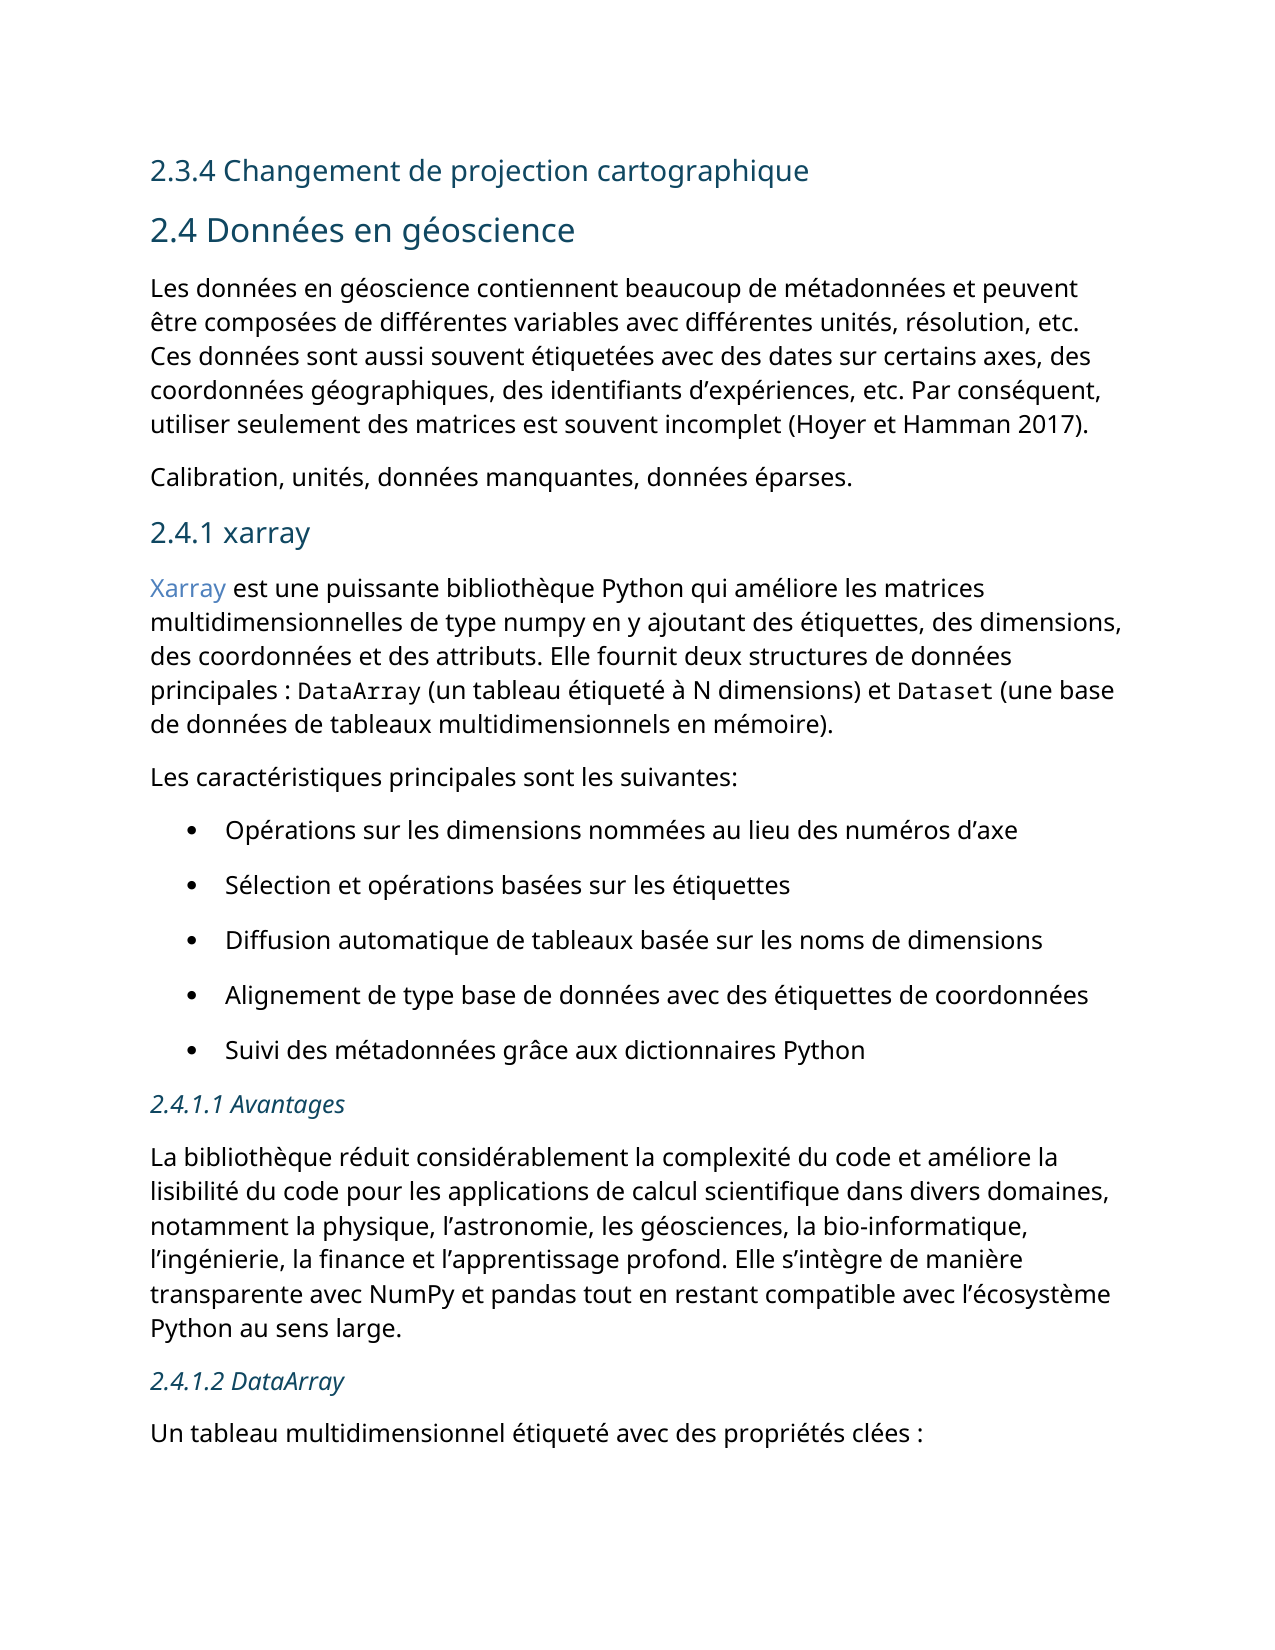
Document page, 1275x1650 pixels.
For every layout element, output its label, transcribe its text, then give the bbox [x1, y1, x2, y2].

list Opérations sur les dimensions nommées au lieu des numéros d’axe [187, 813, 1125, 847]
text Un tableau multidimensionnel étiqueté avec des propriétés clées : [150, 1416, 1125, 1450]
subtitle 2.3.4 Changement de projection cartographique [150, 150, 1125, 190]
subtitle 2.4.1 xarray [150, 512, 1125, 552]
list Suivi des métadonnées grâce aux dictionnaires Python [187, 1032, 1125, 1066]
subtitle 2.4.1.2 DataArray [150, 1363, 1125, 1397]
subtitle 2.4.1.1 Avantages [150, 1087, 1125, 1121]
list Sélection et opérations basées sur les étiquettes [187, 868, 1125, 902]
list Alignement de type base de données avec des étiquettes de coordonnées [187, 977, 1125, 1011]
text Les caractéristiques principales sont les suivantes: [150, 760, 1125, 794]
subtitle 2.4 Données en géoscience [150, 206, 1125, 252]
list Diffusion automatique de tableaux basée sur les noms de dimensions [187, 922, 1125, 957]
text Calibration, unités, données manquantes, données éparses. [150, 459, 1125, 494]
text La bibliothèque réduit considérablement la complexité du code et améliore la lisibilité du code pour les applications de calcul scientifique dans divers domaines, notamment la physique, l’astronomie, les géosciences, la bio-informatique, l’ingénierie, la finance et l’apprentissage profond. Elle s’intègre de manière transparente avec NumPy et pandas tout en restant compatible avec l’écosystème Python au sens large. [150, 1140, 1125, 1344]
text Les données en géoscience contiennent beaucoup de métadonnées et peuvent être composées de différentes variables avec différentes unités, résolution, etc. Ces données sont aussi souvent étiquetées avec des dates sur certains axes, des coordonnées géographiques, des identifiants d’expériences, etc. Par conséquent, utiliser seulement des matrices est souvent incomplet (Hoyer et Hamman 2017). [150, 271, 1125, 441]
text Xarray est une puissante bibliothèque Python qui améliore les matrices multidimensionnelles de type numpy en y ajoutant des étiquettes, des dimensions, des coordonnées et des attributs. Elle fournit deux structures de données principales : DataArray (un tableau étiqueté à N dimensions) et Dataset (une base de données de tableaux multidimensionnels en mémoire). [150, 571, 1125, 741]
